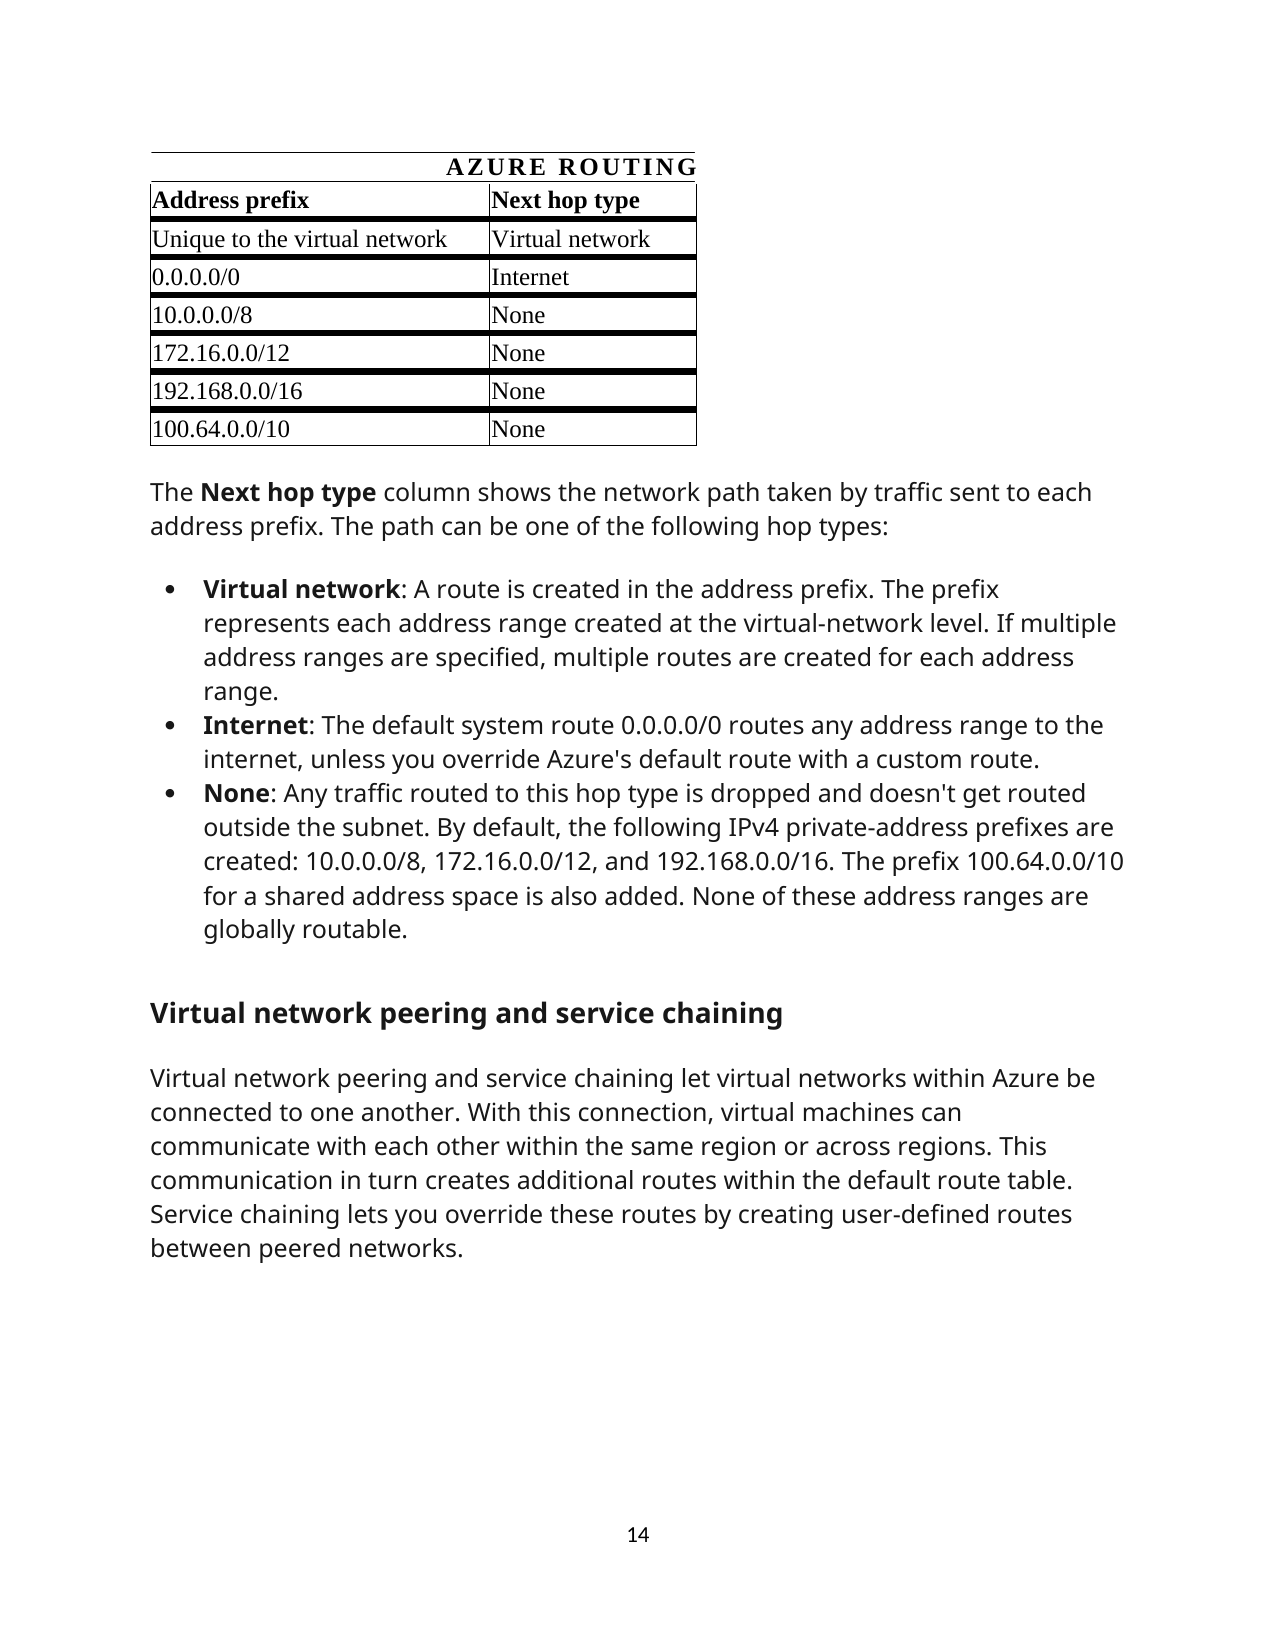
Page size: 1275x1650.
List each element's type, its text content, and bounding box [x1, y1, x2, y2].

table_cell None [490, 298, 696, 330]
table_cell Next hop type [490, 184, 696, 216]
subtitle Virtual network peering and service chaining [150, 993, 1125, 1031]
table_cell 192.168.0.0/16 [151, 375, 489, 406]
table_cell None [490, 413, 696, 444]
table_cell Internet [490, 260, 696, 292]
text Virtual network peering and service chaining let virtual networks within Azure be connected to one another. With this connection, virtual machines can communicate with each other within the same region or across regions. This communication in turn creates additional routes within the default route table. Service chaining lets you override these routes by creating user-defined routes between peered networks. [150, 1061, 1125, 1265]
list Internet: The default system route 0.0.0.0/0 routes any address range to the internet, unless you override Azure's default route with a custom route. [166, 708, 1125, 776]
table_cell 100.64.0.0/10 [151, 413, 489, 444]
table_cell None [490, 336, 696, 368]
list Virtual network: A route is created in the address prefix. The prefix represents each address range created at the virtual-network level. If multiple address ranges are specified, multiple routes are created for each address range. [166, 572, 1125, 708]
table_cell None [490, 375, 696, 406]
table_cell Unique to the virtual network [151, 222, 489, 254]
list None: Any traffic routed to this hop type is dropped and doesn't get routed outside the subnet. By default, the following IPv4 private-address prefixes are created: 10.0.0.0/8, 172.16.0.0/12, and 192.168.0.0/16. The prefix 100.64.0.0/10 for a shared address space is also added. None of these address ranges are globally routable. [166, 776, 1125, 946]
table_cell 10.0.0.0/8 [151, 298, 489, 330]
table_header AZURE ROUTING [150, 150, 696, 184]
table_cell Virtual network [490, 222, 696, 254]
table_cell 172.16.0.0/12 [151, 336, 489, 368]
table_cell 0.0.0.0/0 [151, 260, 489, 292]
text The Next hop type column shows the network path taken by traffic sent to each address prefix. The path can be one of the following hop types: [150, 474, 1125, 542]
table_cell Address prefix [151, 184, 489, 216]
